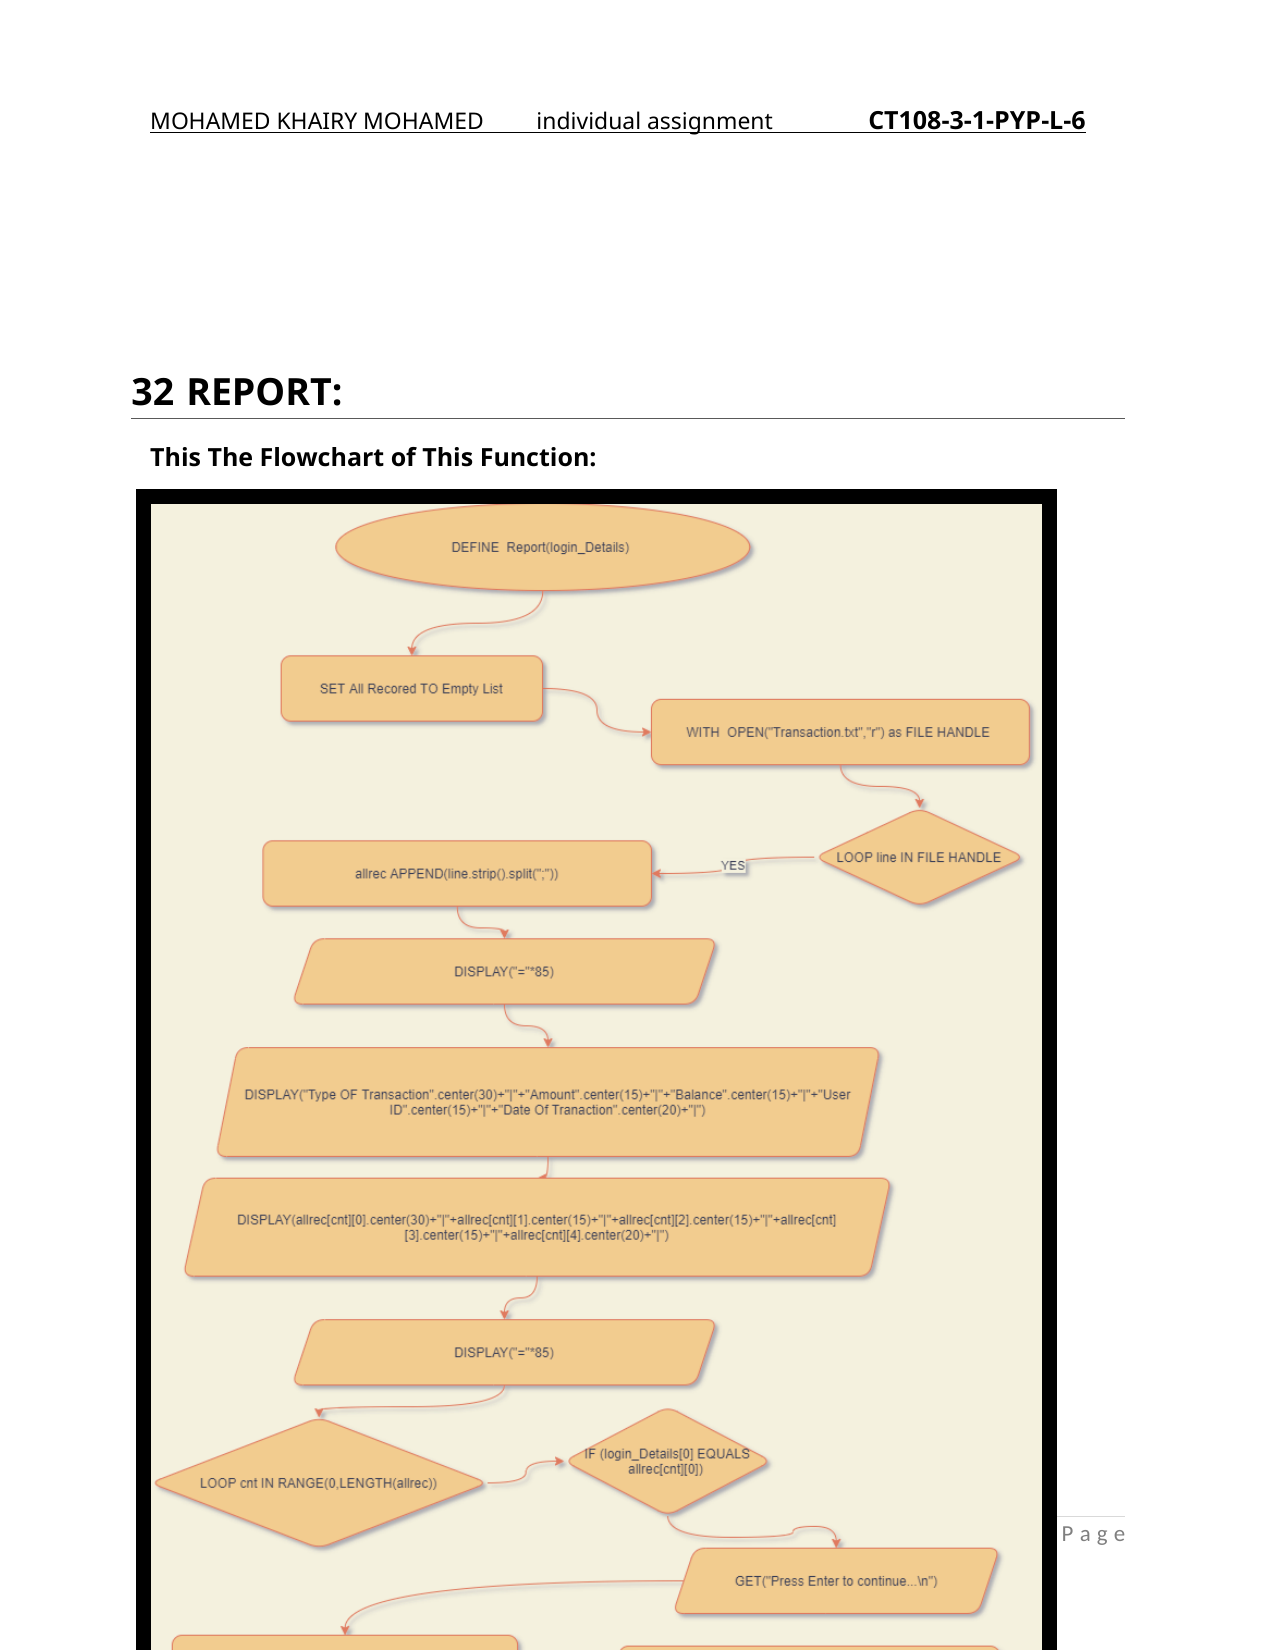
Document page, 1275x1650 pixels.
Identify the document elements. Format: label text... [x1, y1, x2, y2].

subtitle REPORT: [131, 365, 1125, 418]
picture [151, 504, 1042, 1650]
text This The Flowchart of This Function: [150, 440, 1125, 474]
